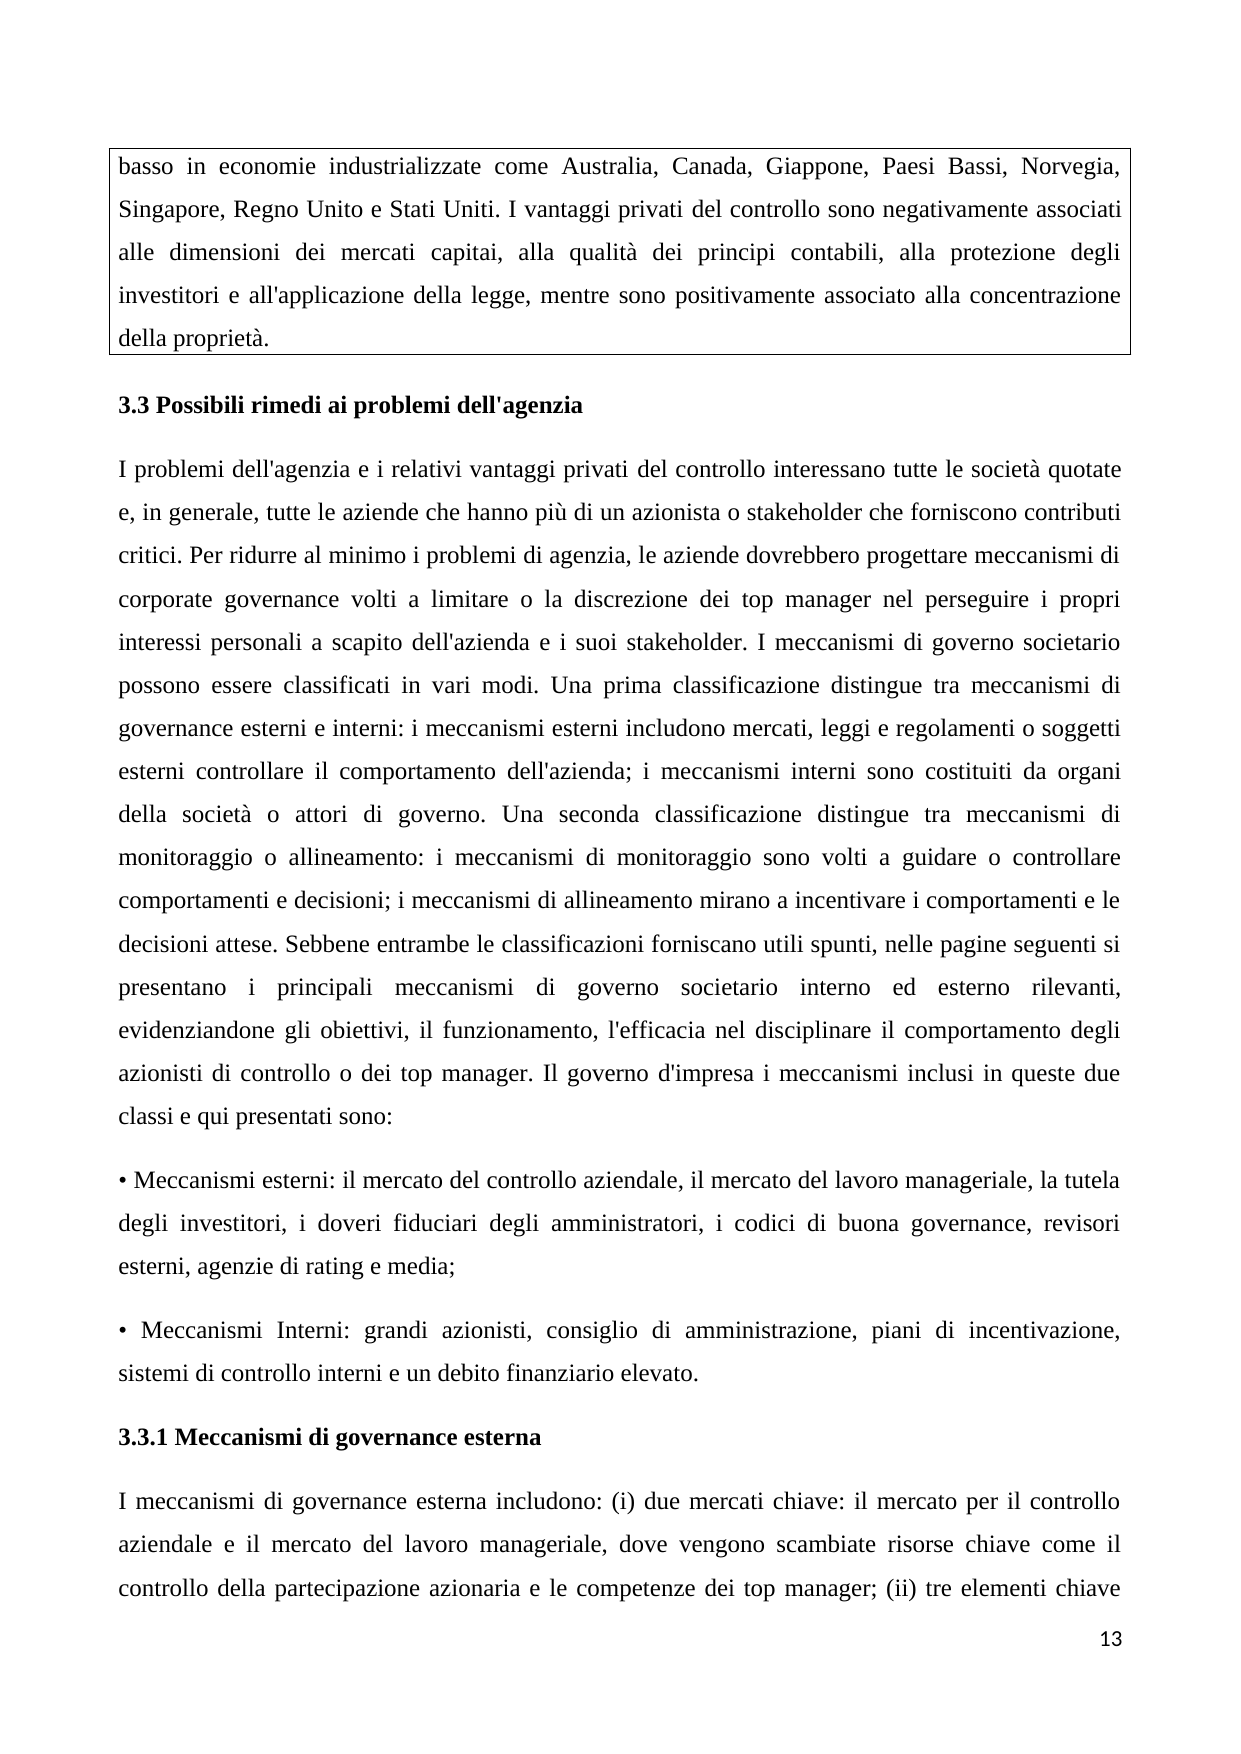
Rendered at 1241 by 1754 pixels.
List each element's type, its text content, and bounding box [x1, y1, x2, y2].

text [118, 1486, 1122, 1601]
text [110, 149, 1130, 354]
text 3.3 Possibili rimedi ai problemi dell'agenzia [118, 390, 1122, 419]
text 3.3.1 Meccanismi di governance esterna [118, 1422, 1122, 1451]
text • Meccanismi esterni: il mercato del controllo aziendale, il mercato del lavoro manageriale, la tutela degli investitori, i doveri fiduciari degli amministratori, i codici di buona governance, revisori esterni, agenzie di rating e media; [118, 1165, 1122, 1280]
text • Meccanismi Interni: grandi azionisti, consiglio di amministrazione, piani di incentivazione, sistemi di controllo interni e un debito finanziario elevato. [118, 1315, 1122, 1387]
text I problemi dell'agenzia e i relativi vantaggi privati ​​del controllo interessano tutte le società quotate e, in generale, tutte le aziende che hanno più di un azionista o stakeholder che forniscono contributi critici. Per ridurre al minimo i problemi di agenzia, le aziende dovrebbero progettare meccanismi di corporate governance volti a limitare o la discrezione dei top manager nel perseguire i propri interessi personali a scapito dell'azienda e i suoi stakeholder. I meccanismi di governo societario possono essere classificati in vari modi. Una prima classificazione distingue tra meccanismi di governance esterni e interni: i meccanismi esterni includono mercati, leggi e regolamenti o soggetti esterni controllare il comportamento dell'azienda; i meccanismi interni sono costituiti da organi della società o attori di governo. Una seconda classificazione distingue tra meccanismi di monitoraggio o allineamento: i meccanismi di monitoraggio sono volti a guidare o controllare comportamenti e decisioni; i meccanismi di allineamento mirano a incentivare i comportamenti e le decisioni attese. Sebbene entrambe le classificazioni forniscano utili spunti, nelle pagine seguenti si presentano i principali meccanismi di governo societario interno ed esterno rilevanti, evidenziandone gli obiettivi, il funzionamento, l'efficacia nel disciplinare il comportamento degli azionisti di controllo o dei top manager. Il governo d'impresa i meccanismi inclusi in queste due classi e qui presentati sono: [118, 454, 1122, 1130]
